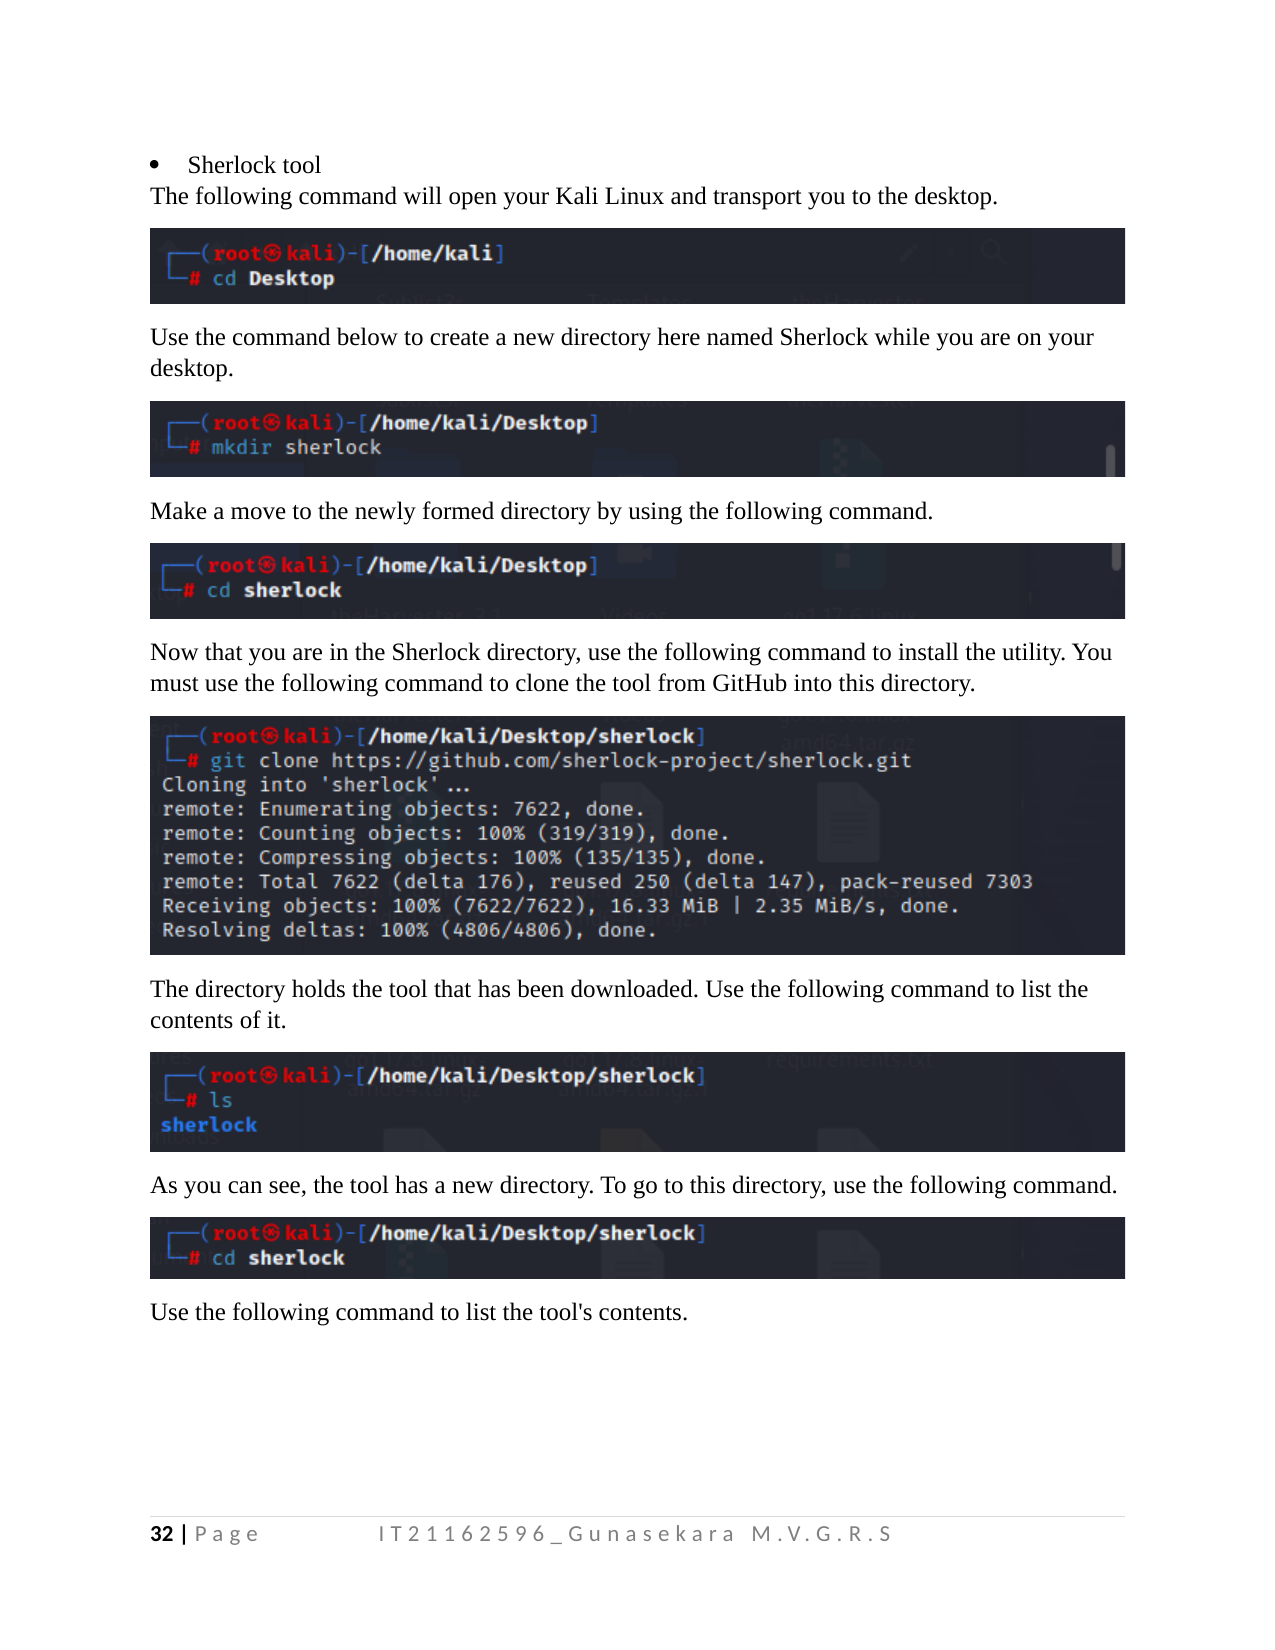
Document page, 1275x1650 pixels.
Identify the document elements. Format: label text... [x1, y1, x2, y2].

picture [150, 401, 1125, 477]
text Use the command below to create a new directory here named Sherlock while you are on your desktop. [150, 322, 1125, 382]
text The directory holds the tool that has been downloaded. Use the following command to list the contents of it. [150, 974, 1125, 1034]
text Make a move to the newly formed directory by using the following command. [150, 496, 1125, 524]
text As you can see, the tool has a new directory. To go to this directory, use the following command. [150, 1170, 1125, 1199]
picture [150, 1052, 1125, 1152]
text Use the following command to list the tool's contents. [150, 1297, 1125, 1326]
picture [150, 716, 1125, 955]
text The following command will open your Kali Linux and transport you to the desktop. [150, 181, 1125, 210]
picture [150, 1217, 1125, 1279]
picture [150, 543, 1125, 619]
picture [150, 228, 1125, 304]
subtitle Sherlock tool [150, 150, 1125, 179]
text Now that you are in the Sherlock directory, use the following command to install the utility. You must use the following command to clone the tool from GitHub into this directory. [150, 637, 1125, 697]
